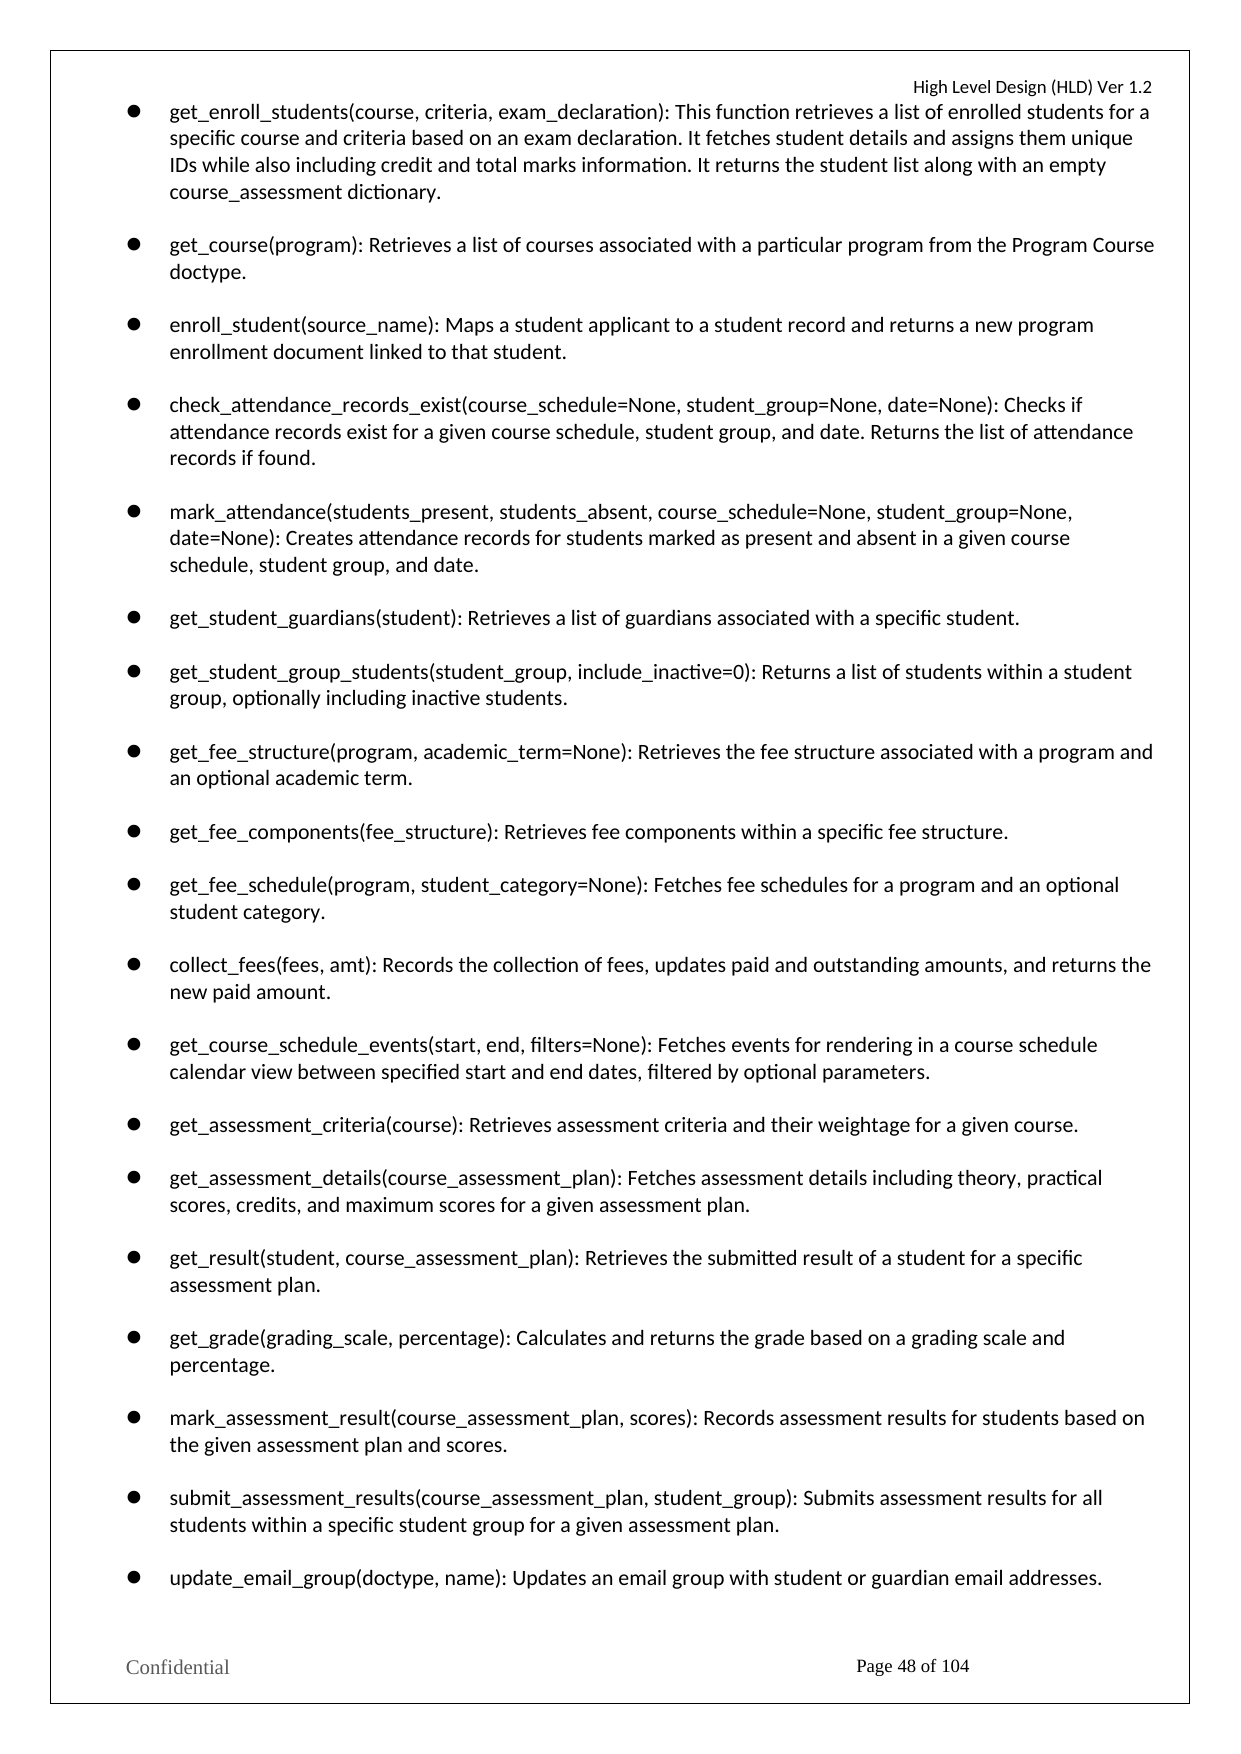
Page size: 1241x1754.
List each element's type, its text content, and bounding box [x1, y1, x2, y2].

list submit_assessment_results(course_assessment_plan, student_group): Submits assessment results for all students within a specific student group for a given assessment plan. [126, 1484, 1156, 1538]
list update_email_group(doctype, name): Updates an email group with student or guardian email addresses. [126, 1564, 1156, 1591]
list check_attendance_records_exist(course_schedule=None, student_group=None, date=None): Checks if attendance records exist for a given course schedule, student group, and date. Returns the list of attendance records if found. [126, 391, 1156, 471]
list enroll_student(source_name): Maps a student applicant to a student record and returns a new program enrollment document linked to that student. [126, 311, 1156, 364]
list get_enroll_students(course, criteria, exam_declaration): This function retrieves a list of enrolled students for a specific course and criteria based on an exam declaration. It fetches student details and assigns them unique IDs while also including credit and total marks information. It returns the student list along with an empty course_assessment dictionary. [126, 98, 1156, 204]
list get_course(program): Retrieves a list of courses associated with a particular program from the Program Course doctype. [126, 231, 1156, 284]
list get_assessment_details(course_assessment_plan): Fetches assessment details including theory, practical scores, credits, and maximum scores for a given assessment plan. [126, 1164, 1156, 1218]
list get_fee_components(fee_structure): Retrieves fee components within a specific fee structure. [126, 818, 1156, 844]
list get_fee_schedule(program, student_category=None): Fetches fee schedules for a program and an optional student category. [126, 871, 1156, 924]
list get_student_group_students(student_group, include_inactive=0): Returns a list of students within a student group, optionally including inactive students. [126, 658, 1156, 711]
list mark_assessment_result(course_assessment_plan, scores): Records assessment results for students based on the given assessment plan and scores. [126, 1404, 1156, 1458]
list get_grade(grading_scale, percentage): Calculates and returns the grade based on a grading scale and percentage. [126, 1324, 1156, 1378]
list mark_attendance(students_present, students_absent, course_schedule=None, student_group=None, date=None): Creates attendance records for students marked as present and absent in a given course schedule, student group, and date. [126, 498, 1156, 578]
list get_result(student, course_assessment_plan): Retrieves the submitted result of a student for a specific assessment plan. [126, 1244, 1156, 1298]
list get_student_guardians(student): Retrieves a list of guardians associated with a specific student. [126, 604, 1156, 631]
list get_assessment_criteria(course): Retrieves assessment criteria and their weightage for a given course. [126, 1111, 1156, 1138]
list get_course_schedule_events(start, end, filters=None): Fetches events for rendering in a course schedule calendar view between specified start and end dates, filtered by optional parameters. [126, 1031, 1156, 1084]
list collect_fees(fees, amt): Records the collection of fees, updates paid and outstanding amounts, and returns the new paid amount. [126, 951, 1156, 1004]
list get_fee_structure(program, academic_term=None): Retrieves the fee structure associated with a program and an optional academic term. [126, 738, 1156, 791]
